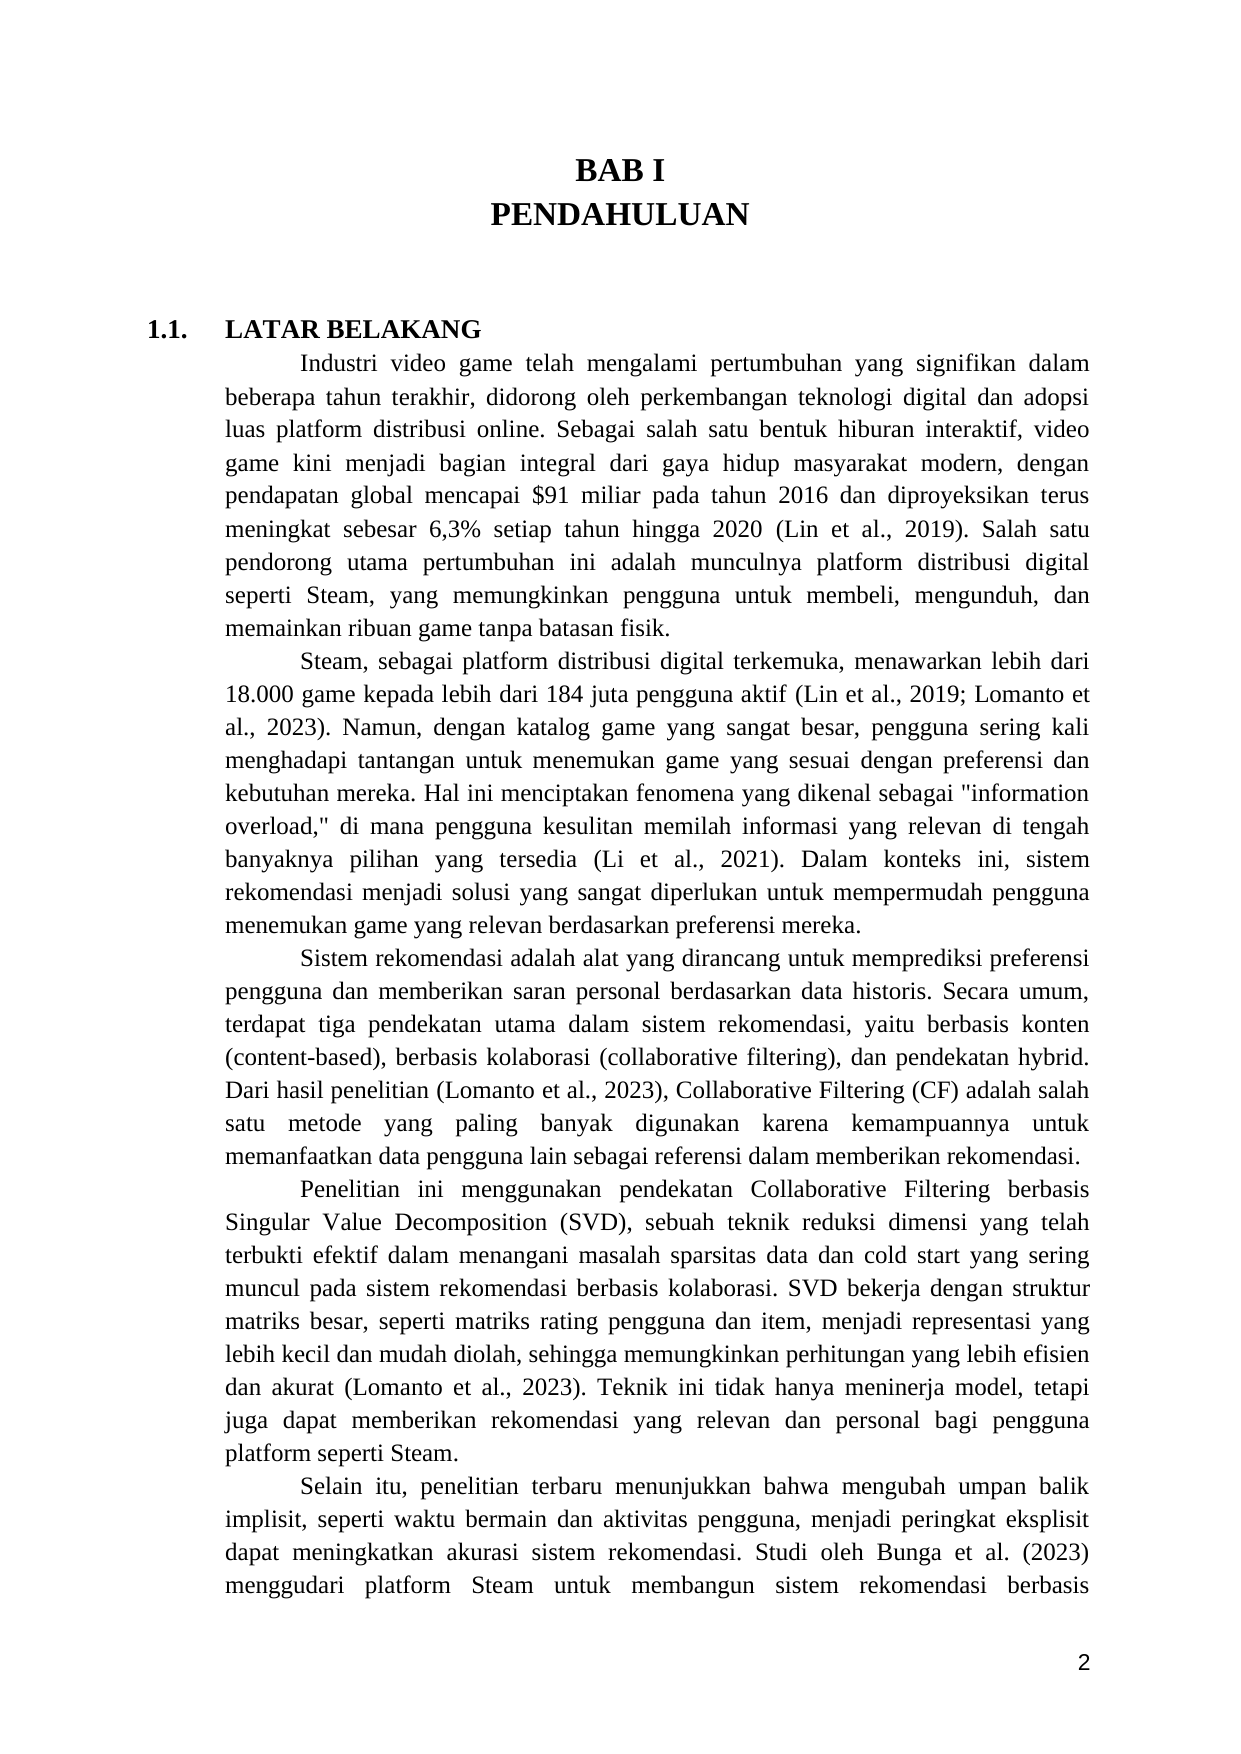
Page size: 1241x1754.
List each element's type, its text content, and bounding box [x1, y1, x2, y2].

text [225, 1471, 1090, 1599]
text Industri video game telah mengalami pertumbuhan yang signifikan dalam beberapa tahun terakhir, didorong oleh perkembangan teknologi digital dan adopsi luas platform distribusi online. Sebagai salah satu bentuk hiburan interaktif, video game kini menjadi bagian integral dari gaya hidup masyarakat modern, dengan pendapatan global mencapai $91 miliar pada tahun 2016 dan diproyeksikan terus meningkat sebesar 6,3% setiap tahun hingga 2020​ (Lin et al., 2019). Salah satu pendorong utama pertumbuhan ini adalah munculnya platform distribusi digital seperti Steam, yang memungkinkan pengguna untuk membeli, mengunduh, dan memainkan ribuan game tanpa batasan fisik. [225, 348, 1090, 641]
subtitle BAB I PENDAHULUAN [150, 150, 1090, 232]
text Penelitian ini menggunakan pendekatan Collaborative Filtering berbasis Singular Value Decomposition (SVD), sebuah teknik reduksi dimensi yang telah terbukti efektif dalam menangani masalah sparsitas data dan cold start yang sering muncul pada sistem rekomendasi berbasis kolaborasi. SVD bekerja denga​n struktur matriks besar, seperti matriks rating pengguna dan item, menjadi representasi yang lebih kecil dan mudah diolah, sehingga memungkinkan perhitungan yang lebih efisien dan akurat ​(Lomanto et al., 2023). Teknik ini tidak hanya meninerja model, tetapi juga dapat memberikan rekomendasi yang relevan dan personal bagi pengguna platform seperti Steam. [225, 1174, 1090, 1467]
text Sistem rekomendasi adalah alat yang dirancang untuk memprediksi preferensi pengguna dan memberikan saran personal berdasarkan data historis. Secara umum, terdapat tiga pendekatan utama dalam sistem rekomendasi, yaitu berbasis konten (content-based), berbasis kolaborasi (collaborative filtering), dan pendekatan hybrid. Dari hasil penelitian ​(Lomanto et al., 2023), Collaborative Filtering (CF) adalah salah satu metode yang paling banyak digunakan karena kemampuannya untuk memanfaatkan data pengguna lain sebagai referensi dalam memberikan rekomendasi. [225, 943, 1090, 1170]
subtitle LATAR BELAKANG [187, 313, 1090, 344]
text Steam, sebagai platform distribusi digital terkemuka, menawarkan lebih dari 18.000 game kepada lebih dari 184 juta pengguna aktif​ (Lin et al., 2019; Lomanto et al., 2023). Namun, dengan katalog game yang sangat besar, pengguna sering kali menghadapi tantangan untuk menemukan game yang sesuai dengan preferensi dan kebutuhan mereka. Hal ini menciptakan fenomena yang dikenal sebagai "information overload," di mana pengguna kesulitan memilah informasi yang relevan di tengah banyaknya pilihan yang tersedia​ (Li et al., 2021). Dalam konteks ini, sistem rekomendasi menjadi solusi yang sangat diperlukan untuk mempermudah pengguna menemukan game yang relevan berdasarkan preferensi mereka. [225, 646, 1090, 939]
